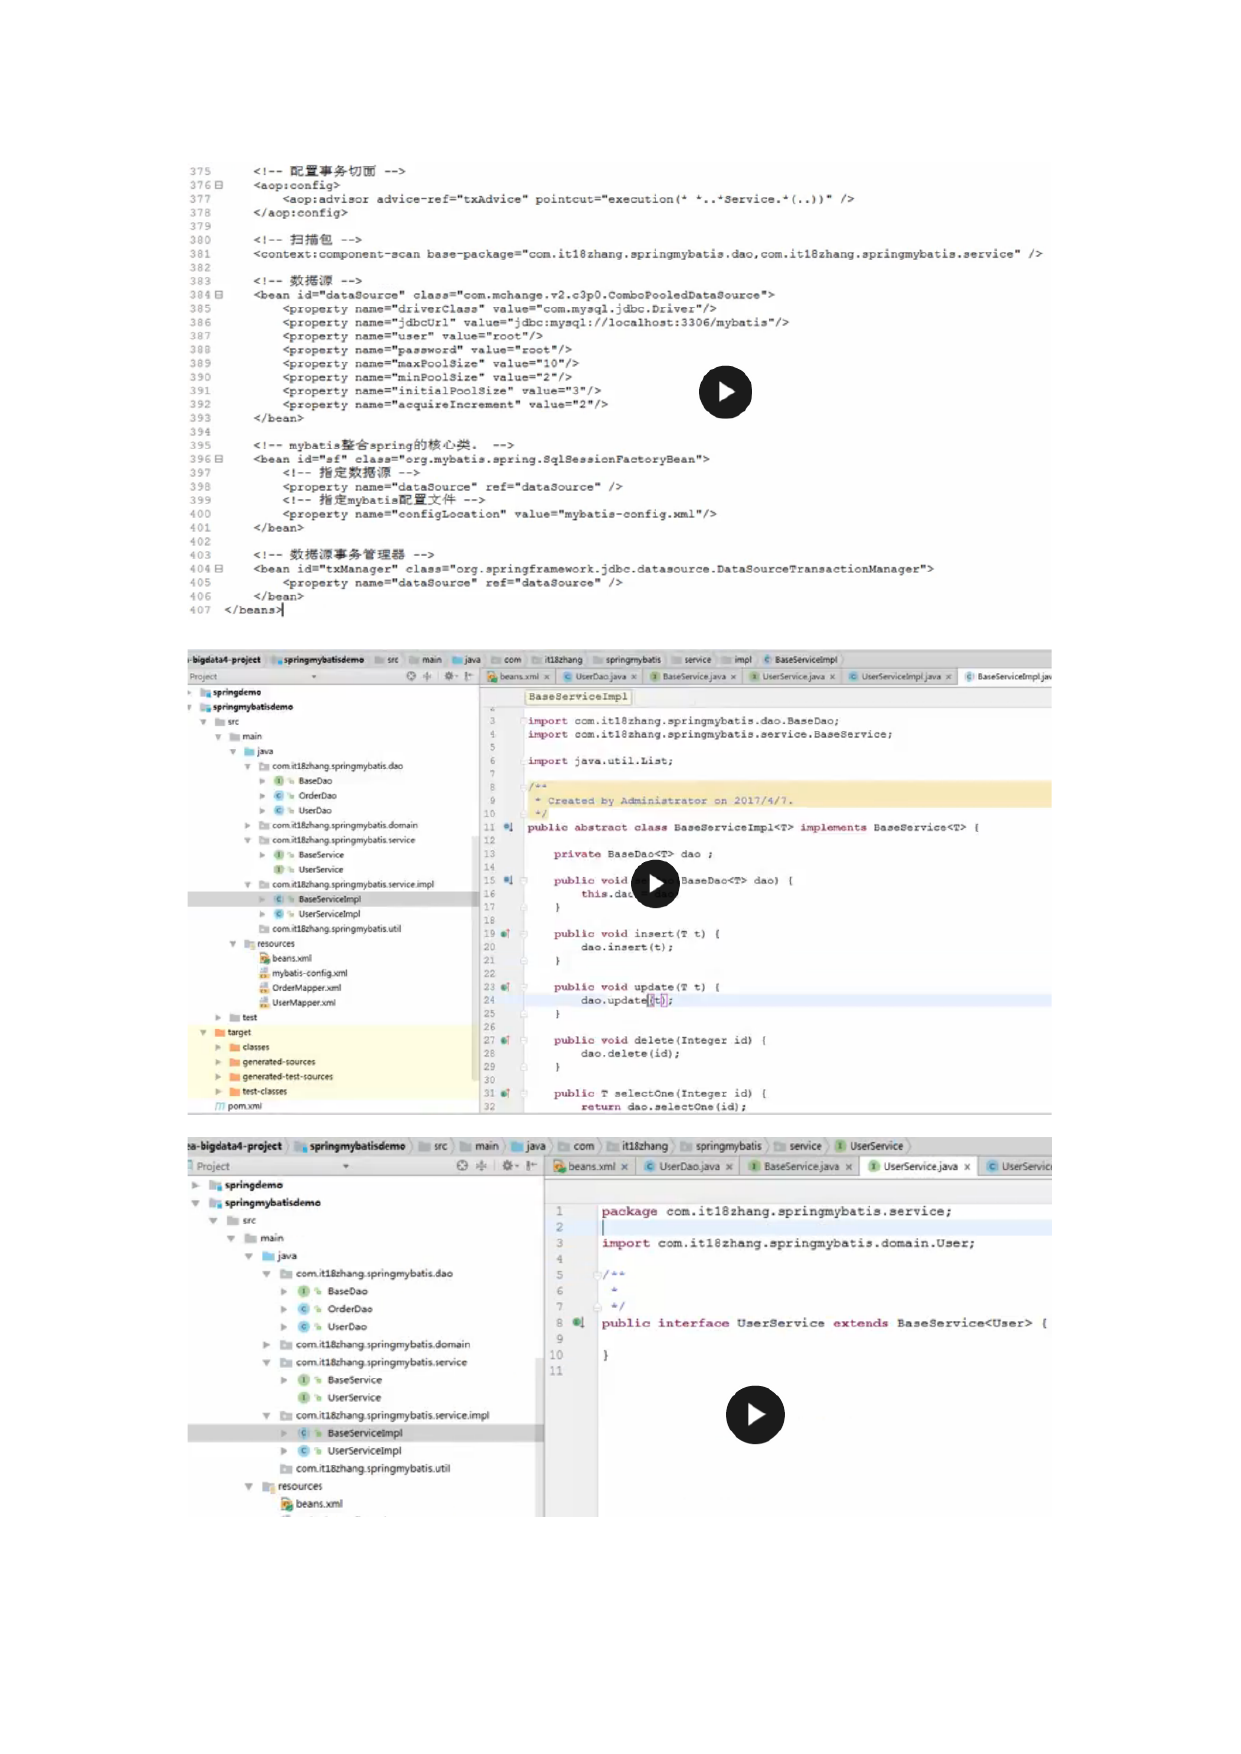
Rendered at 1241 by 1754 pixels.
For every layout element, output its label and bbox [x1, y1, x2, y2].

picture [187, 649, 1052, 1115]
picture [187, 1137, 1052, 1517]
picture [187, 162, 1052, 620]
